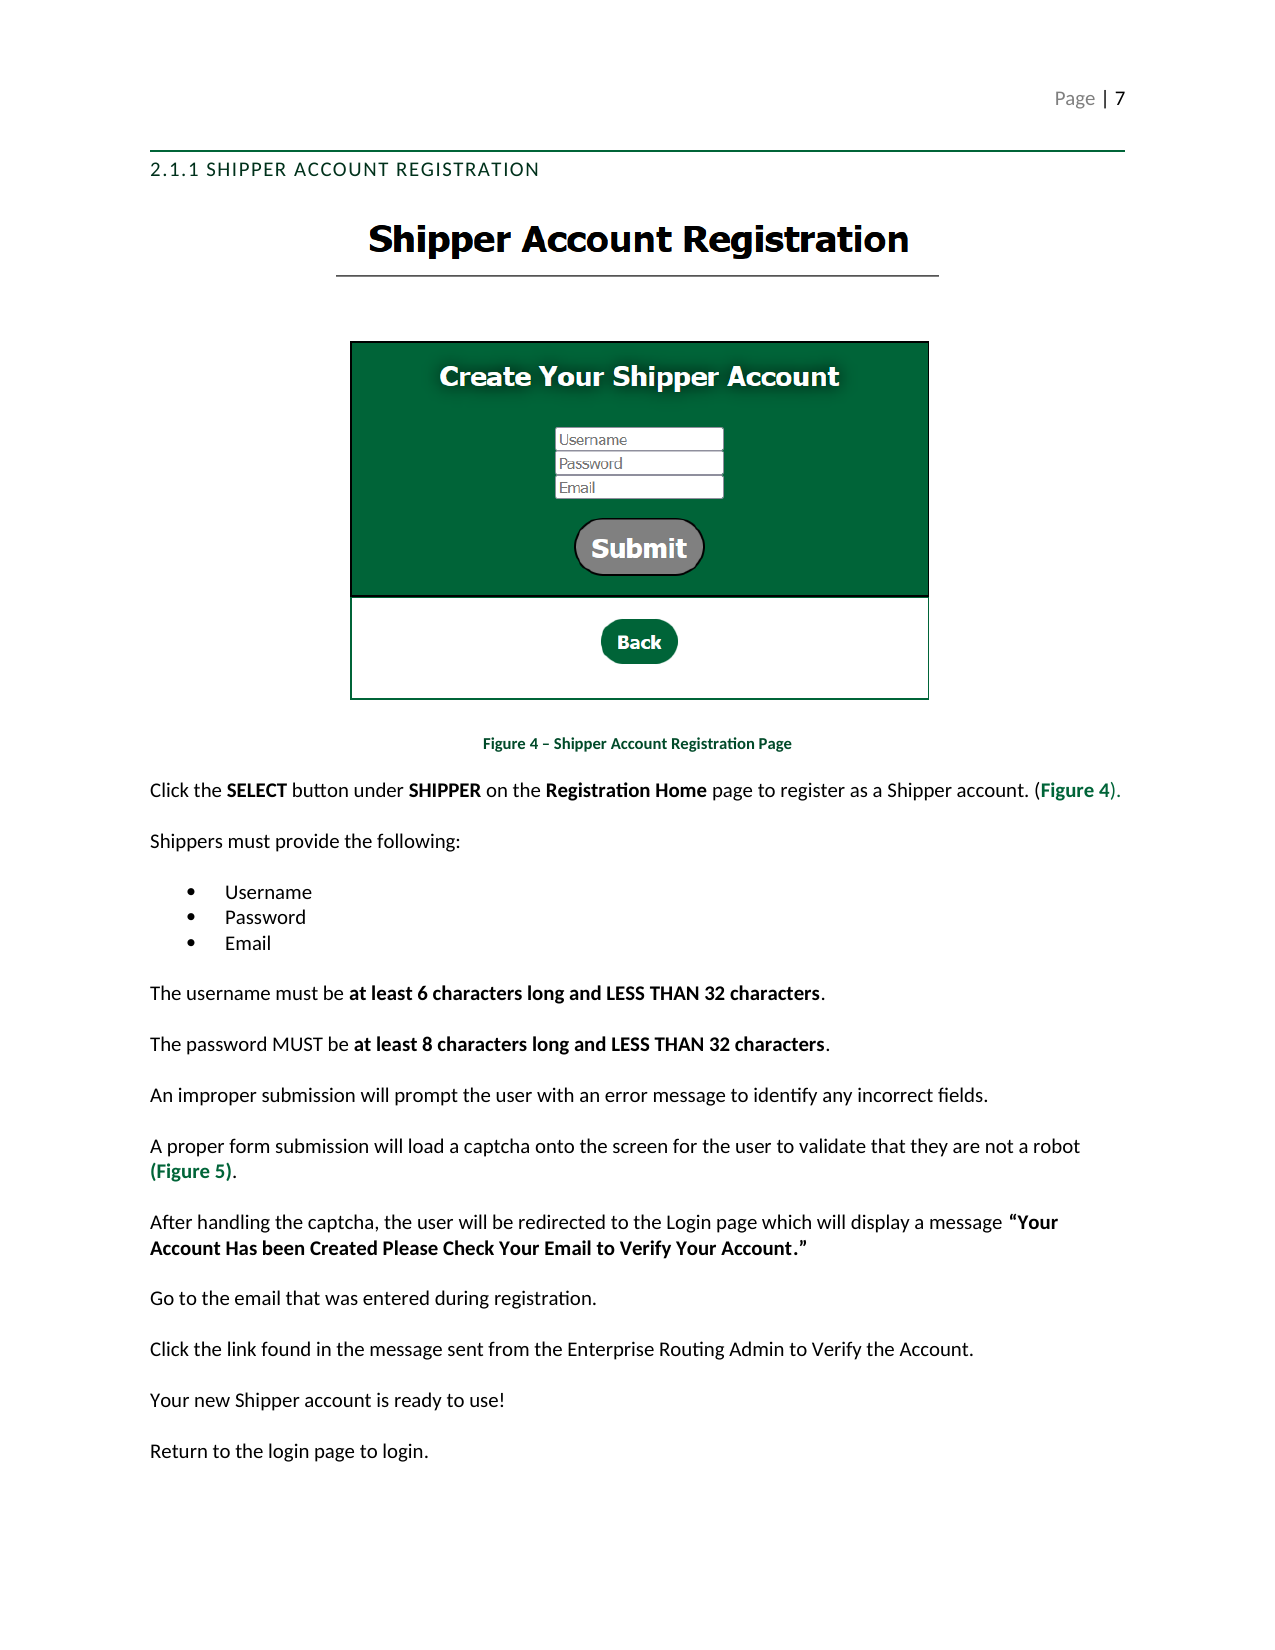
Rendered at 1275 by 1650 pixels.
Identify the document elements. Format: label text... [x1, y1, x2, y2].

picture [336, 210, 939, 723]
text Click the SELECT button under SHIPPER on the Registration Home page to register as a Shipper account. (Figure 4). [150, 777, 1125, 803]
text A proper form submission will load a captcha onto the screen for the user to validate that they are not a robot (Figure 5). [150, 1133, 1125, 1184]
text Go to the email that was entered during registration. [150, 1286, 1125, 1311]
text Return to the login page to login. [150, 1438, 1125, 1463]
text Figure 4 – Shipper Account Registration Page [150, 733, 1125, 753]
text An improper submission will prompt the user with an error message to identify any incorrect fields. [150, 1082, 1125, 1108]
list Username [187, 879, 1125, 904]
list Password [187, 904, 1125, 930]
text The password MUST be at least 8 characters long and LESS THAN 32 characters. [150, 1031, 1125, 1057]
text Your new Shipper account is ready to use! [150, 1387, 1125, 1413]
text After handling the captcha, the user will be redirected to the Login page which will display a message “Your Account Has been Created Please Check Your Email to Verify Your Account.” [150, 1209, 1125, 1260]
text Click the link found in the message sent from the Enterprise Routing Admin to Verify the Account. [150, 1336, 1125, 1362]
subtitle 2.1.1 shipper account registration [150, 152, 1125, 181]
text Shippers must provide the following: [150, 828, 1125, 853]
list Email [187, 930, 1125, 955]
text The username must be at least 6 characters long and LESS THAN 32 characters. [150, 981, 1125, 1006]
